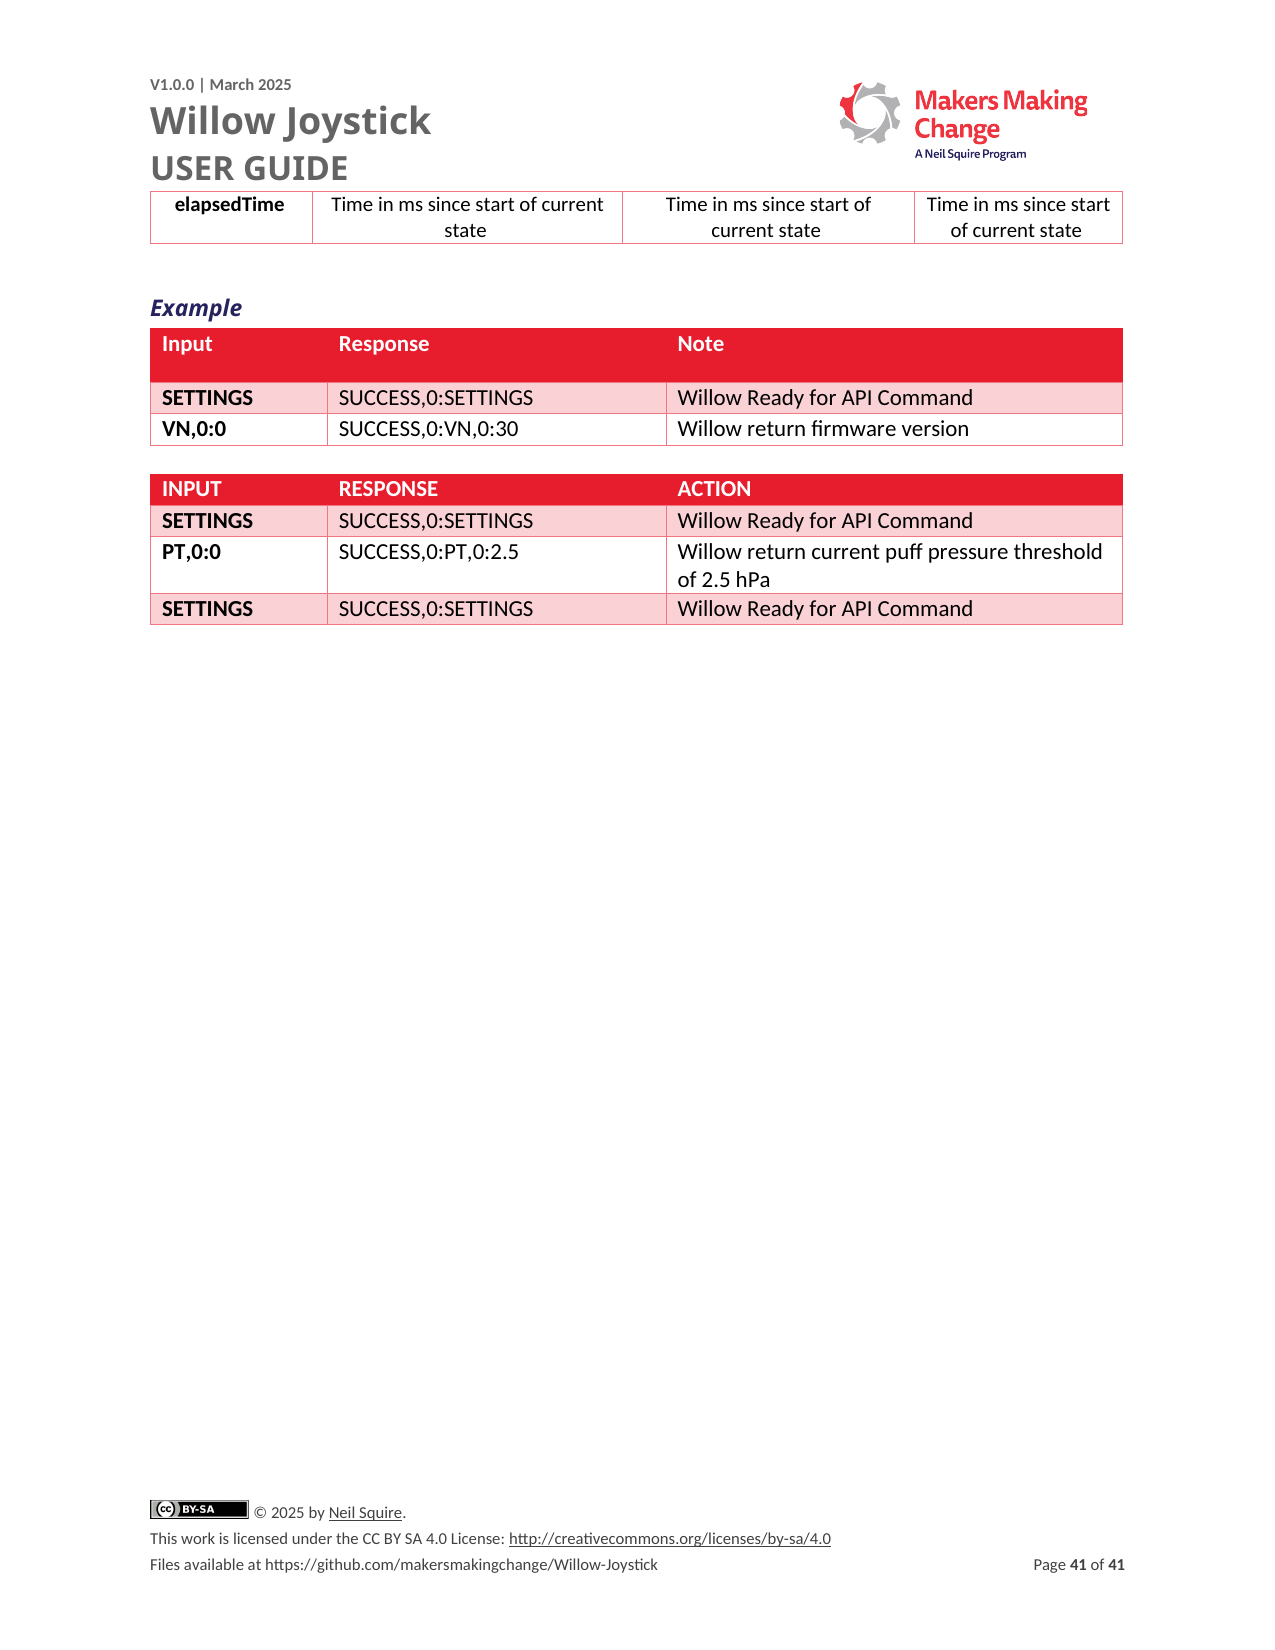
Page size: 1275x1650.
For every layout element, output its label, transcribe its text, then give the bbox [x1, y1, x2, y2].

table_cell Time in ms since start of current state [915, 192, 1122, 242]
table_cell Willow return current puff pressure threshold of 2.5 hPa [667, 537, 1122, 593]
table_cell SUCCESS,0:PT,0:2.5 [328, 537, 666, 593]
table_cell Willow Ready for API Command [667, 383, 1122, 413]
table_cell Time in ms since start of current state [313, 192, 622, 242]
table_header ACTION [667, 475, 1122, 505]
table_cell SUCCESS,0:VN,0:30 [328, 414, 666, 444]
table_cell SETTINGS [151, 506, 327, 536]
table_header Input [151, 329, 327, 382]
table_cell elapsedTime [151, 192, 312, 242]
table_header Response [328, 329, 666, 382]
picture [839, 82, 1088, 161]
table_cell Willow return firmware version [667, 414, 1122, 444]
table_cell VN,0:0 [151, 414, 327, 444]
table_cell Time in ms since start of current state [623, 192, 914, 242]
picture [150, 1500, 249, 1519]
subtitle Example [150, 292, 1125, 323]
table_cell SETTINGS [151, 383, 327, 413]
table_cell PT,0:0 [151, 537, 327, 593]
table_cell Willow Ready for API Command [667, 594, 1122, 624]
table_cell SUCCESS,0:SETTINGS [328, 383, 666, 413]
table_header INPUT [151, 475, 327, 505]
table_cell SUCCESS,0:SETTINGS [328, 506, 666, 536]
table_cell Willow Ready for API Command [667, 506, 1122, 536]
table_cell SUCCESS,0:SETTINGS [328, 594, 666, 624]
table_header Note [667, 329, 1122, 382]
table_header RESPONSE [328, 475, 666, 505]
table_cell SETTINGS [151, 594, 327, 624]
